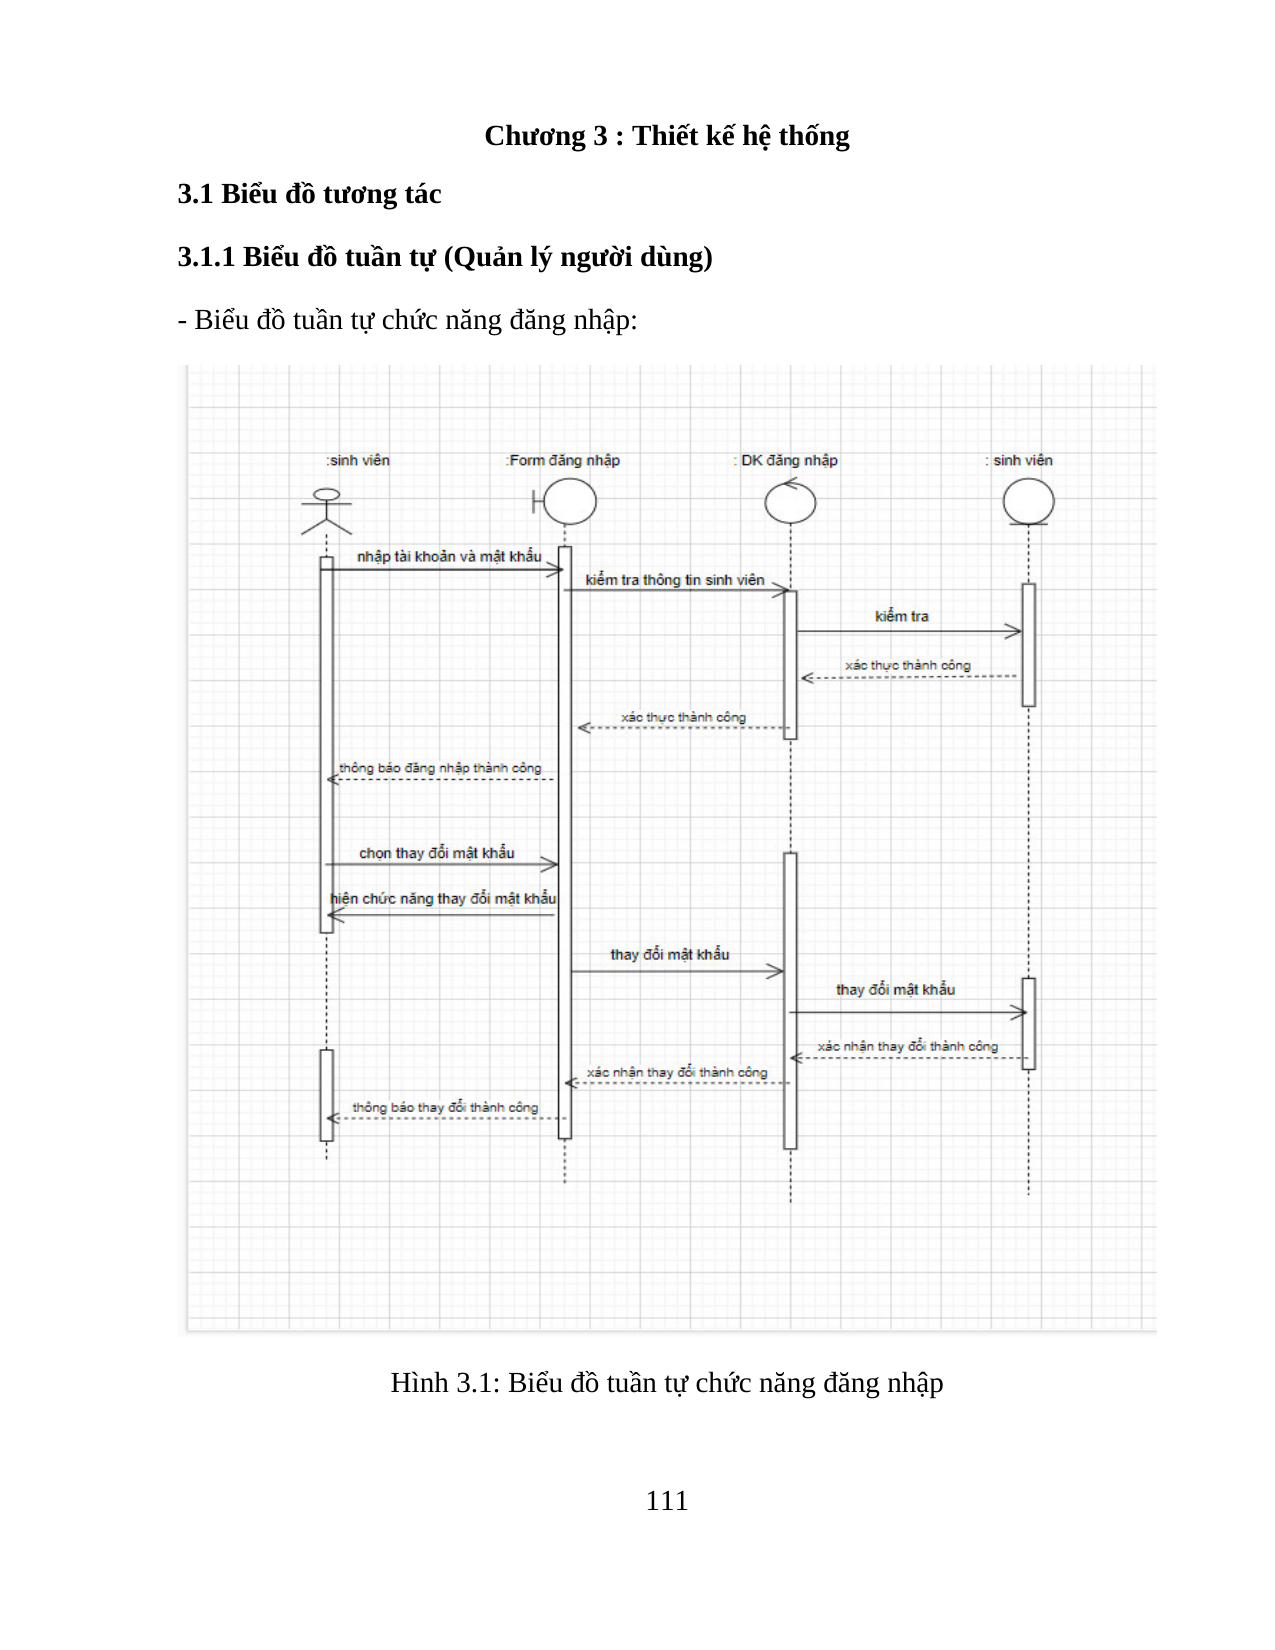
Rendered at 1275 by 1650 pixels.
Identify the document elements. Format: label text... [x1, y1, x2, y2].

subtitle Chương 3 : Thiết kế hệ thống [177, 118, 1157, 152]
text Hình 3.1: Biểu đồ tuần tự chức năng đăng nhập [177, 1365, 1157, 1399]
picture [177, 365, 1157, 1337]
text - Biểu đồ tuần tự chức năng đăng nhập: [177, 302, 1157, 336]
subtitle 3.1 Biểu đồ tương tác [177, 177, 1157, 210]
subtitle 3.1.1 Biểu đồ tuần tự (Quản lý người dùng) [177, 239, 1157, 273]
